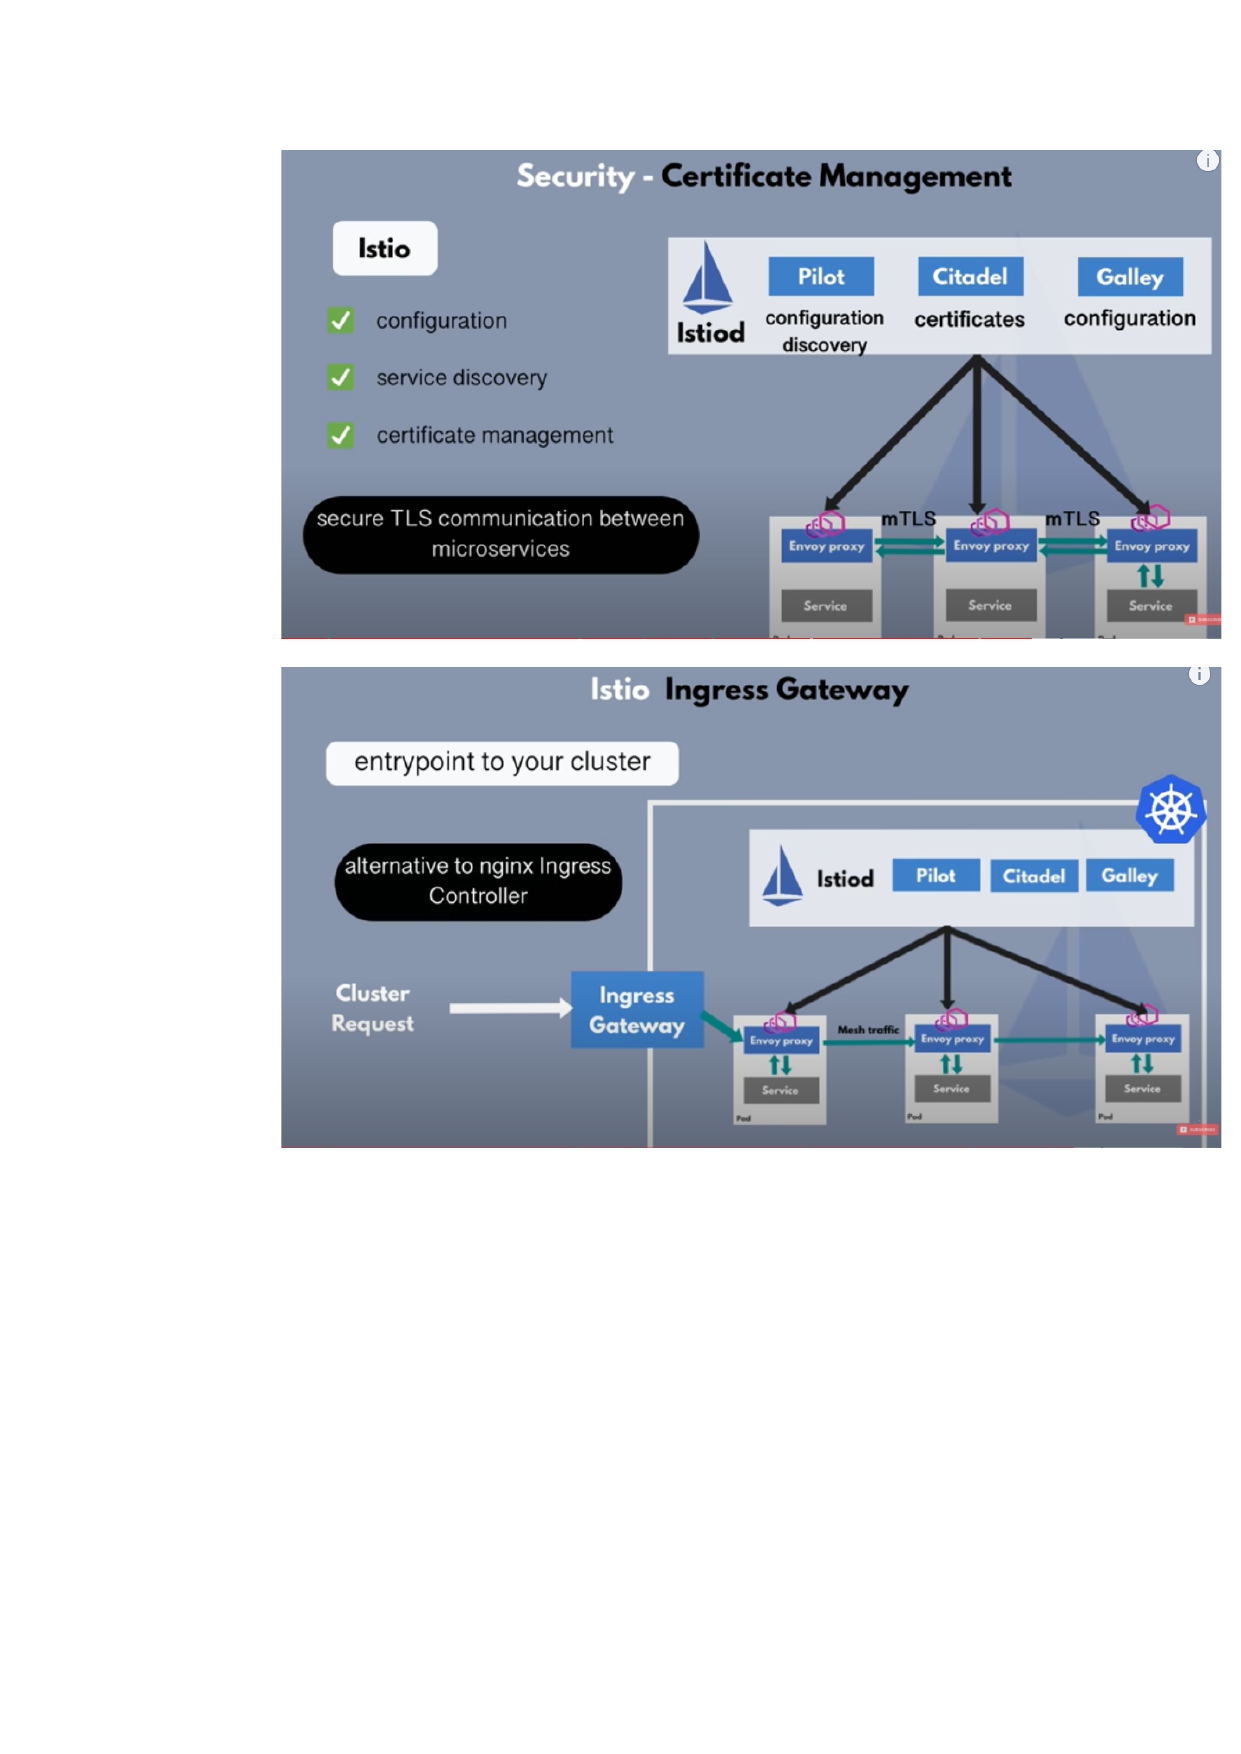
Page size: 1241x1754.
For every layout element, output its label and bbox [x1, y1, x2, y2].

picture [281, 667, 1222, 1148]
picture [281, 150, 1222, 639]
